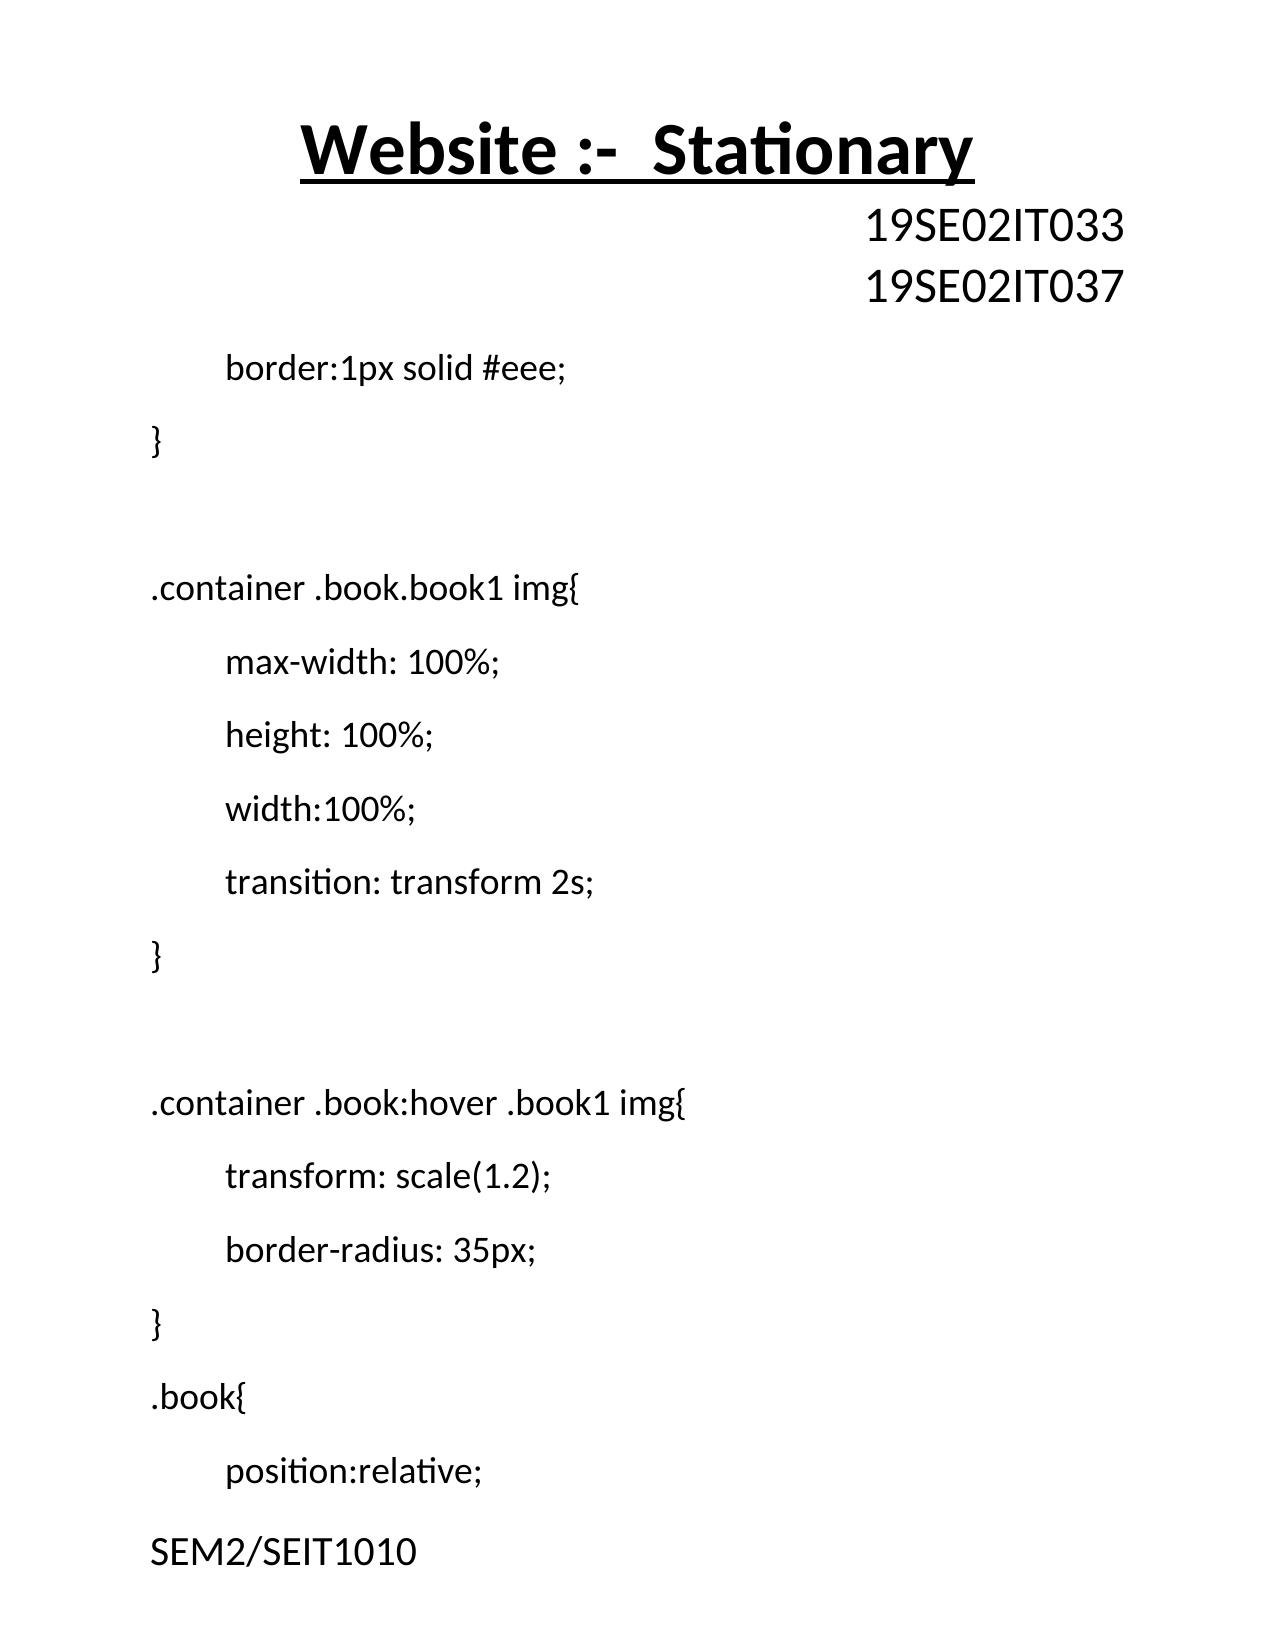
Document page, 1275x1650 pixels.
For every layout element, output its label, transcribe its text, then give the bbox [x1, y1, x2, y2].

text border-radius: 35px; [150, 1226, 1125, 1272]
text position:relative; [150, 1447, 1125, 1492]
text } [150, 417, 1125, 463]
text width:100%; [150, 785, 1125, 831]
text height: 100%; [150, 711, 1125, 757]
text max-width: 100%; [150, 638, 1125, 683]
text } [150, 1299, 1125, 1345]
text } [150, 932, 1125, 978]
text border:1px solid #eee; [150, 343, 1125, 389]
text transform: scale(1.2); [150, 1152, 1125, 1198]
text transition: transform 2s; [150, 858, 1125, 904]
text .container .book:hover .book1 img{ [150, 1079, 1125, 1125]
text .book{ [150, 1373, 1125, 1419]
text .container .book.book1 img{ [150, 564, 1125, 610]
